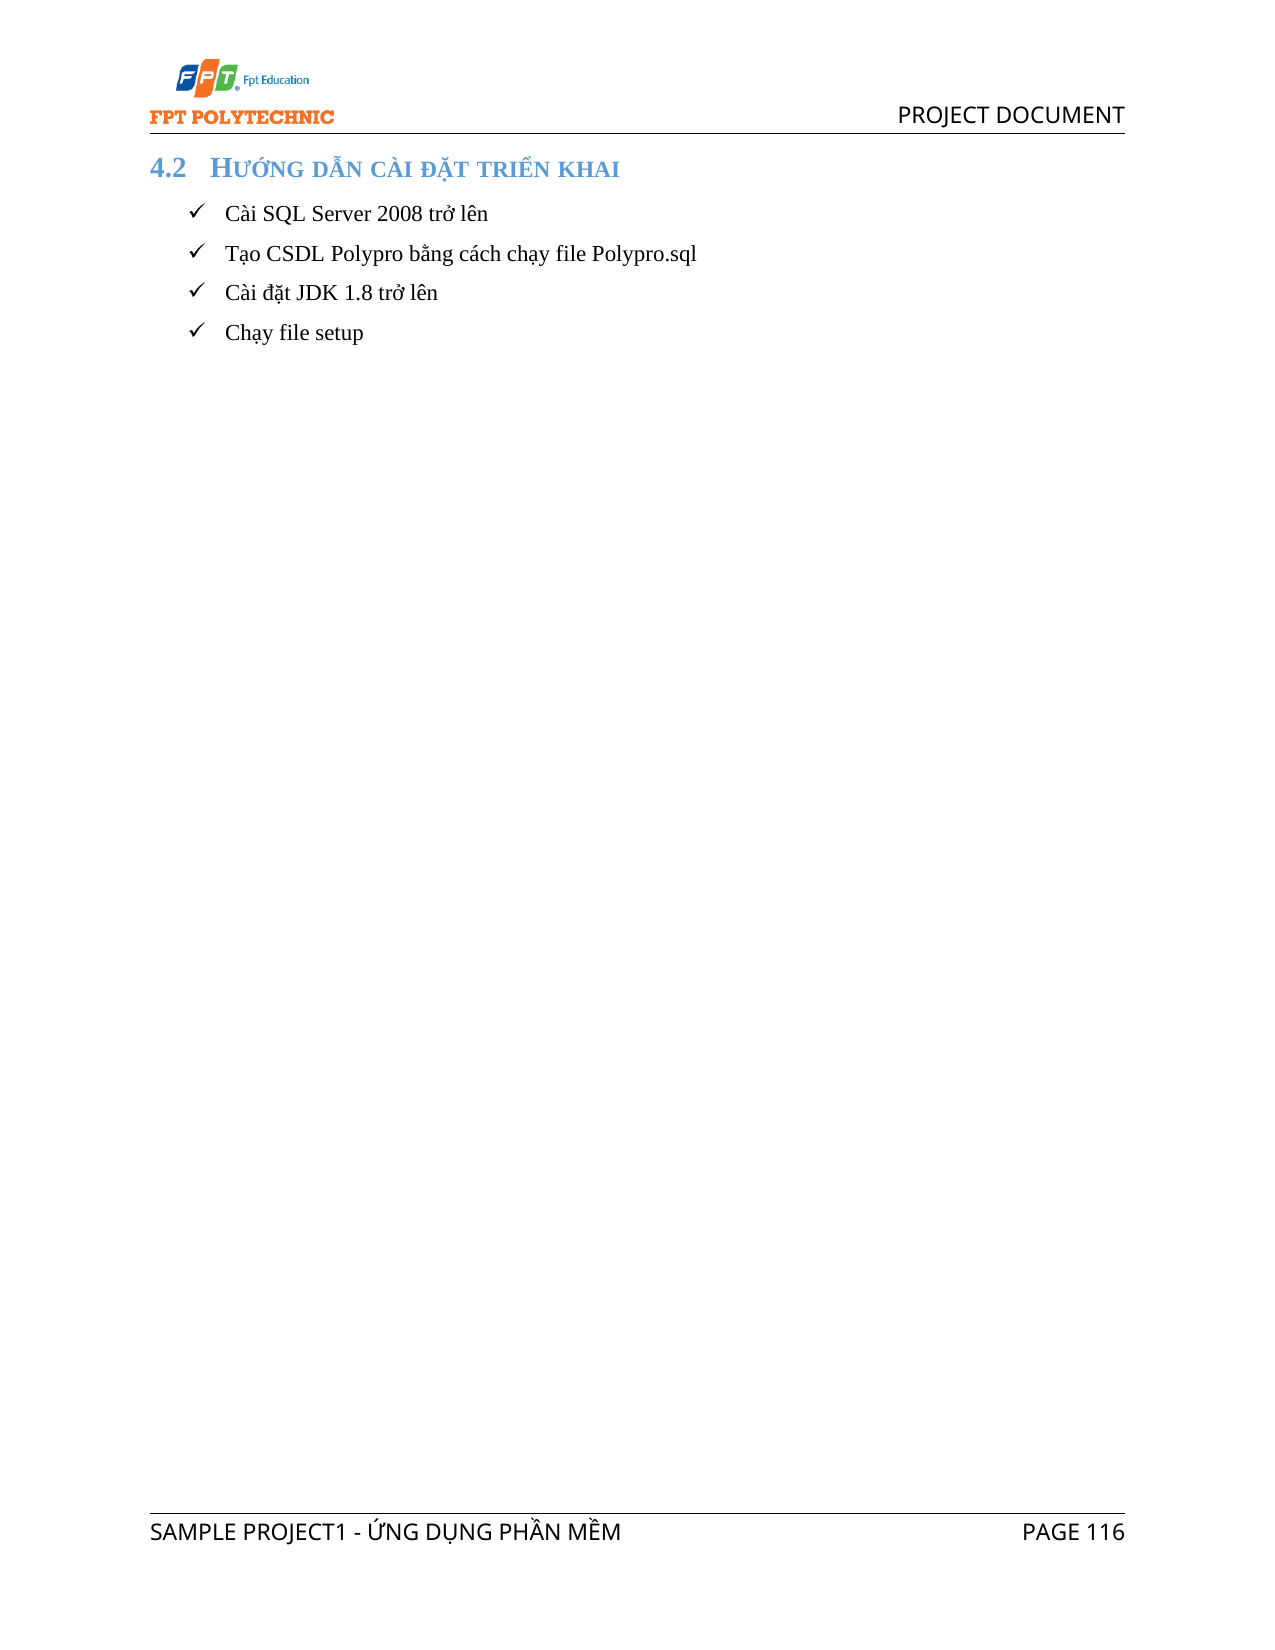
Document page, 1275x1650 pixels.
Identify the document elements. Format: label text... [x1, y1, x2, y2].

subtitle Hướng dẫn cài đặt triển khai [150, 150, 1125, 183]
list Cài SQL Server 2008 trở lên [187, 200, 1125, 227]
picture [150, 59, 336, 124]
list Cài đặt JDK 1.8 trở lên [187, 279, 1125, 306]
list Tạo CSDL Polypro bằng cách chạy file Polypro.sql [187, 240, 1125, 266]
list Chạy file setup [187, 319, 1125, 345]
